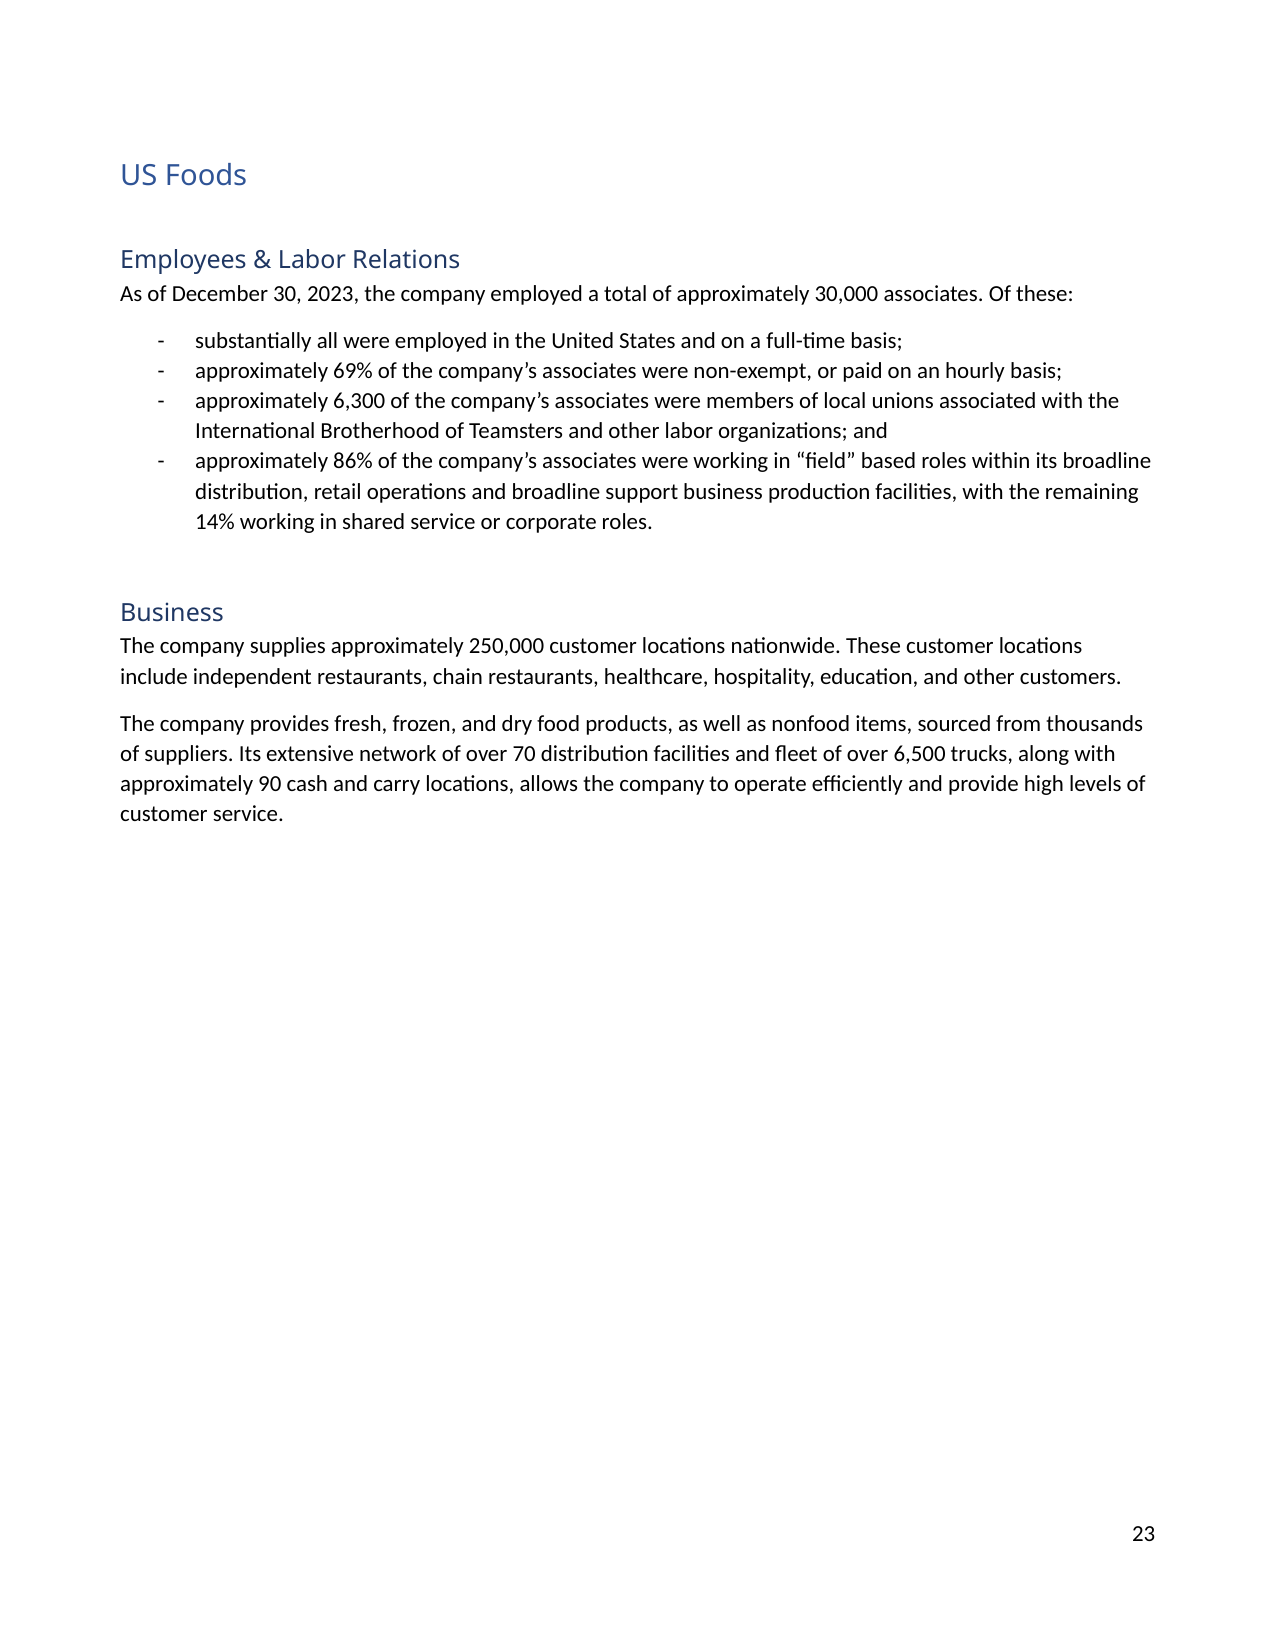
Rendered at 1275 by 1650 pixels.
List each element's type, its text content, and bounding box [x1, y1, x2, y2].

list approximately 69% of the company’s associates were non-exempt, or paid on an hourly basis; [157, 356, 1155, 384]
subtitle US Foods [120, 154, 1155, 194]
subtitle Employees & Labor Relations [120, 242, 1155, 276]
list substantially all were employed in the United States and on a full-time basis; [157, 326, 1155, 354]
text As of December 30, 2023, the company employed a total of approximately 30,000 associates. Of these: [120, 279, 1155, 307]
list approximately 6,300 of the company’s associates were members of local unions associated with the International Brotherhood of Teamsters and other labor organizations; and [157, 386, 1155, 444]
list approximately 86% of the company’s associates were working in “field” based roles within its broadline distribution, retail operations and broadline support business production facilities, with the remaining 14% working in shared service or corporate roles. [157, 447, 1155, 535]
subtitle Business [120, 595, 1155, 629]
text The company provides fresh, frozen, and dry food products, as well as nonfood items, sourced from thousands of suppliers. Its extensive network of over 70 distribution facilities and fleet of over 6,500 trucks, along with approximately 90 cash and carry locations, allows the company to operate efficiently and provide high levels of customer service. [120, 709, 1155, 827]
text The company supplies approximately 250,000 customer locations nationwide. These customer locations include independent restaurants, chain restaurants, healthcare, hospitality, education, and other customers. [120, 632, 1155, 690]
